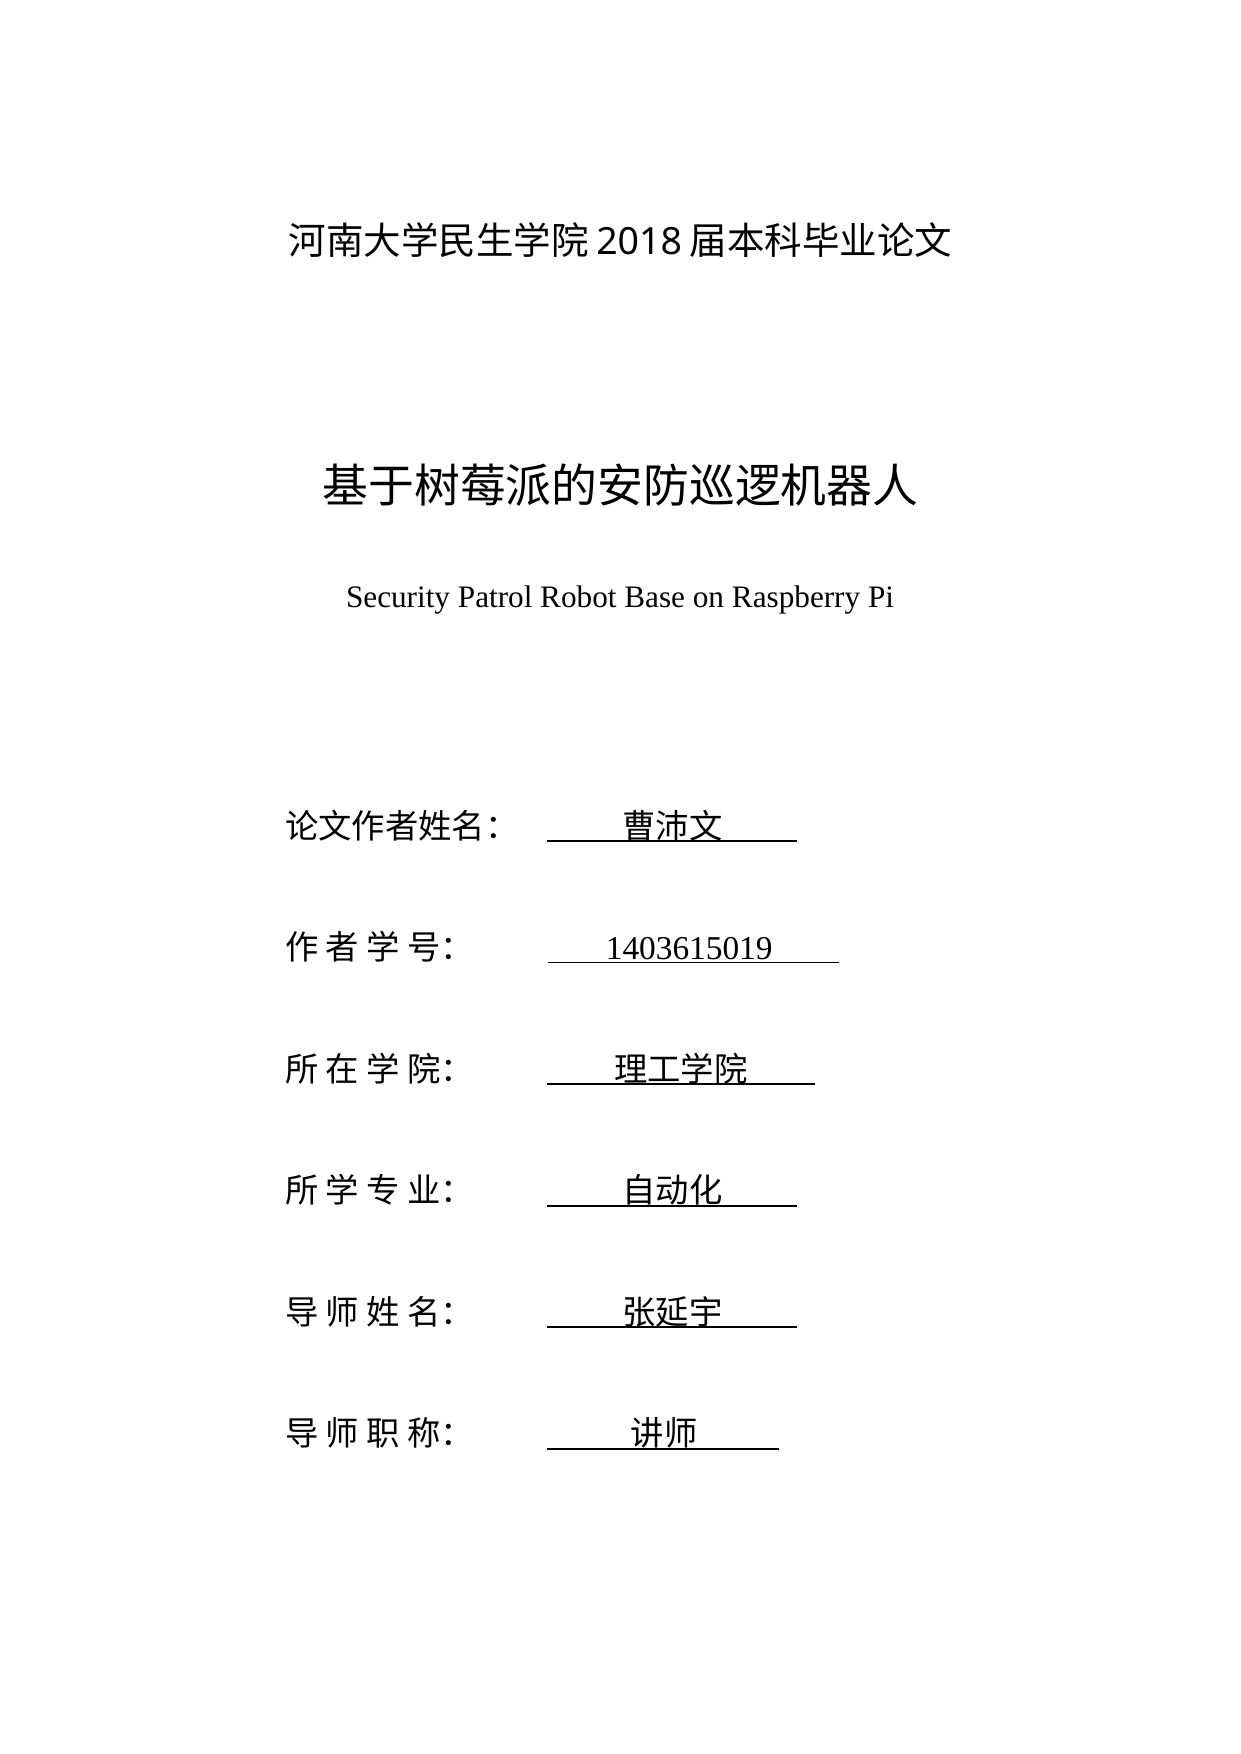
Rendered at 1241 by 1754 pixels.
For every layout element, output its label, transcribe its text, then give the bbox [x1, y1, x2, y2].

text 所 学 专 业： 自动化 [153, 1156, 1087, 1221]
text 作 者 学 号： 1403615019 [153, 913, 1087, 978]
text 论文作者姓名： 曹沛文 [218, 791, 1087, 856]
text 所 在 学 院： 理工学院 [153, 1034, 1087, 1099]
text 河南大学民生学院2018届本科毕业论文 [153, 206, 1087, 271]
text 导 师 姓 名： 张延宇 [153, 1277, 1087, 1342]
text 导 师 职 称： 讲师 [153, 1399, 1087, 1464]
text Security Patrol Robot Base on Raspberry Pi [153, 563, 1087, 628]
text 基于树莓派的安防巡逻机器人 [153, 433, 1087, 531]
